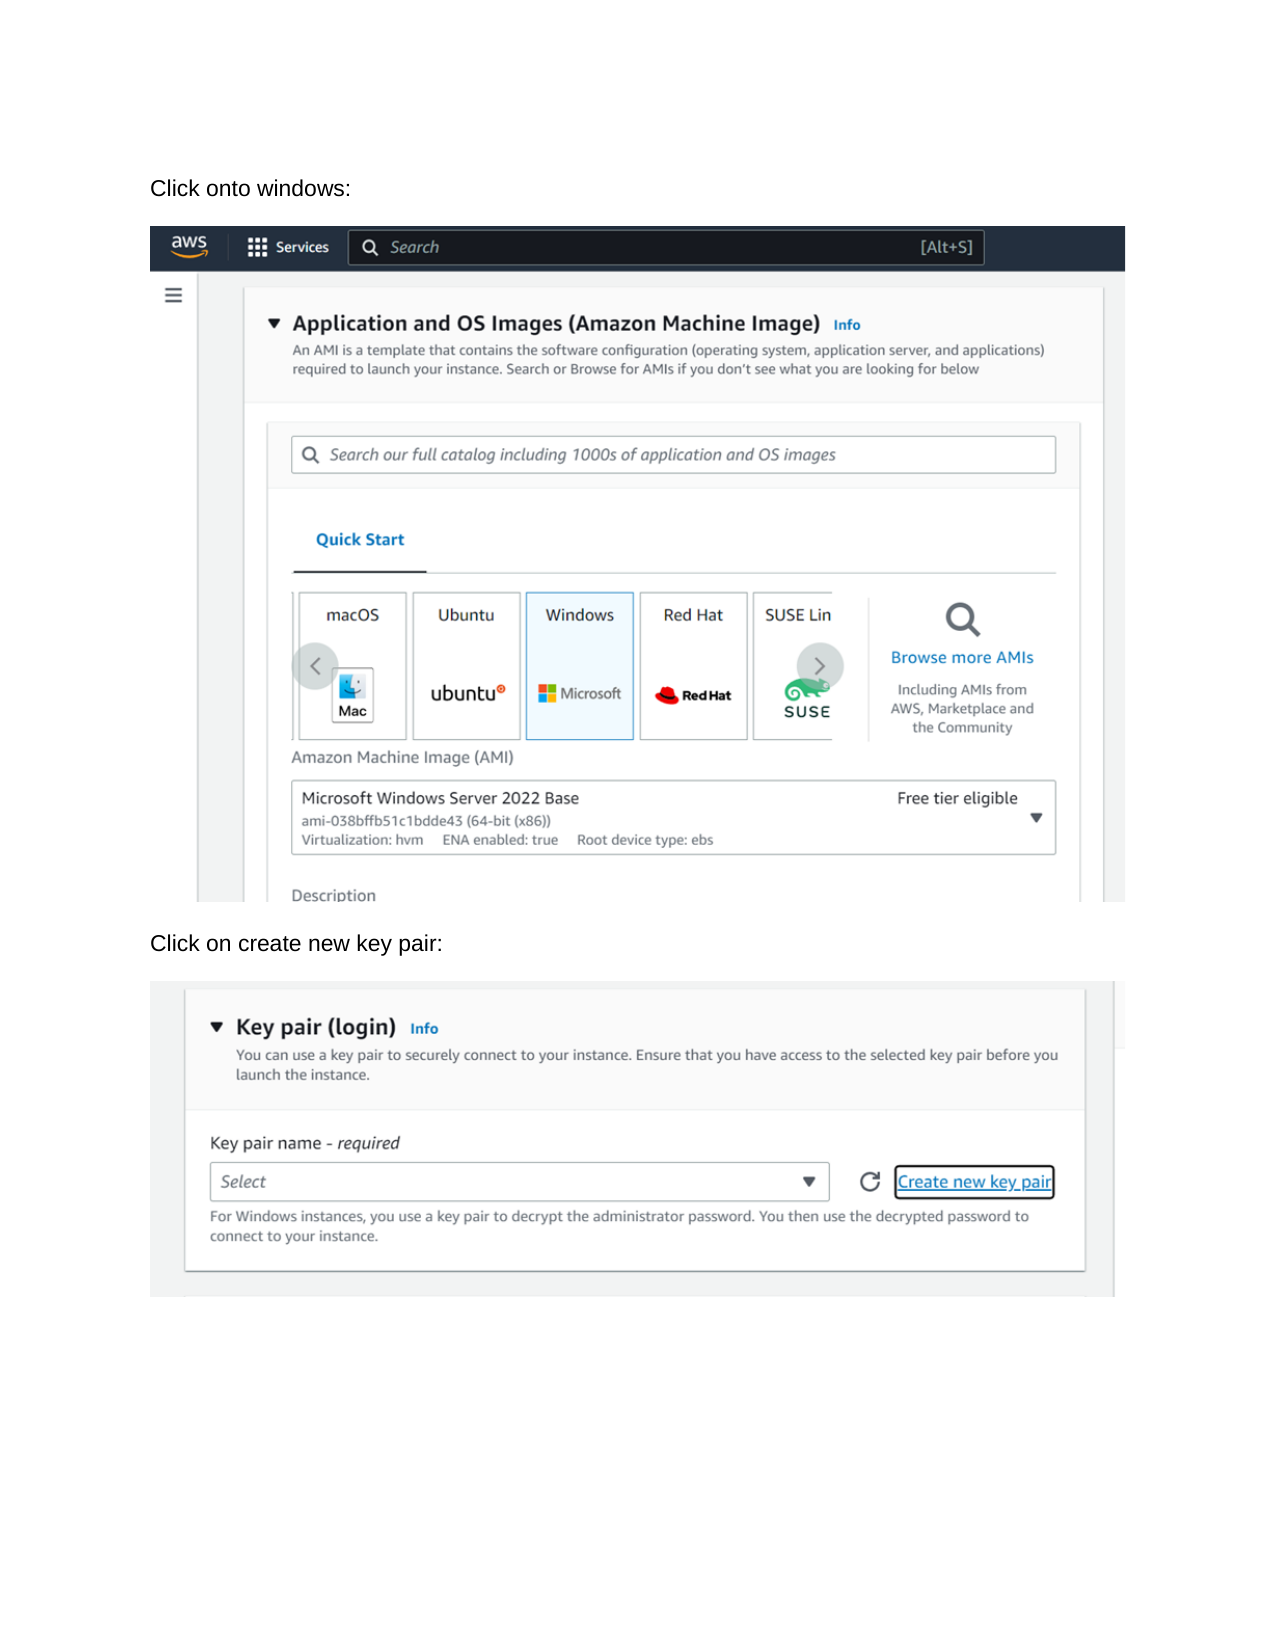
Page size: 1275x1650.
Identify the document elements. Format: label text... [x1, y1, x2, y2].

picture [150, 981, 1125, 1297]
text Click on create new key pair: [150, 930, 1125, 957]
picture [150, 226, 1125, 902]
text Click onto windows: [150, 175, 1125, 201]
